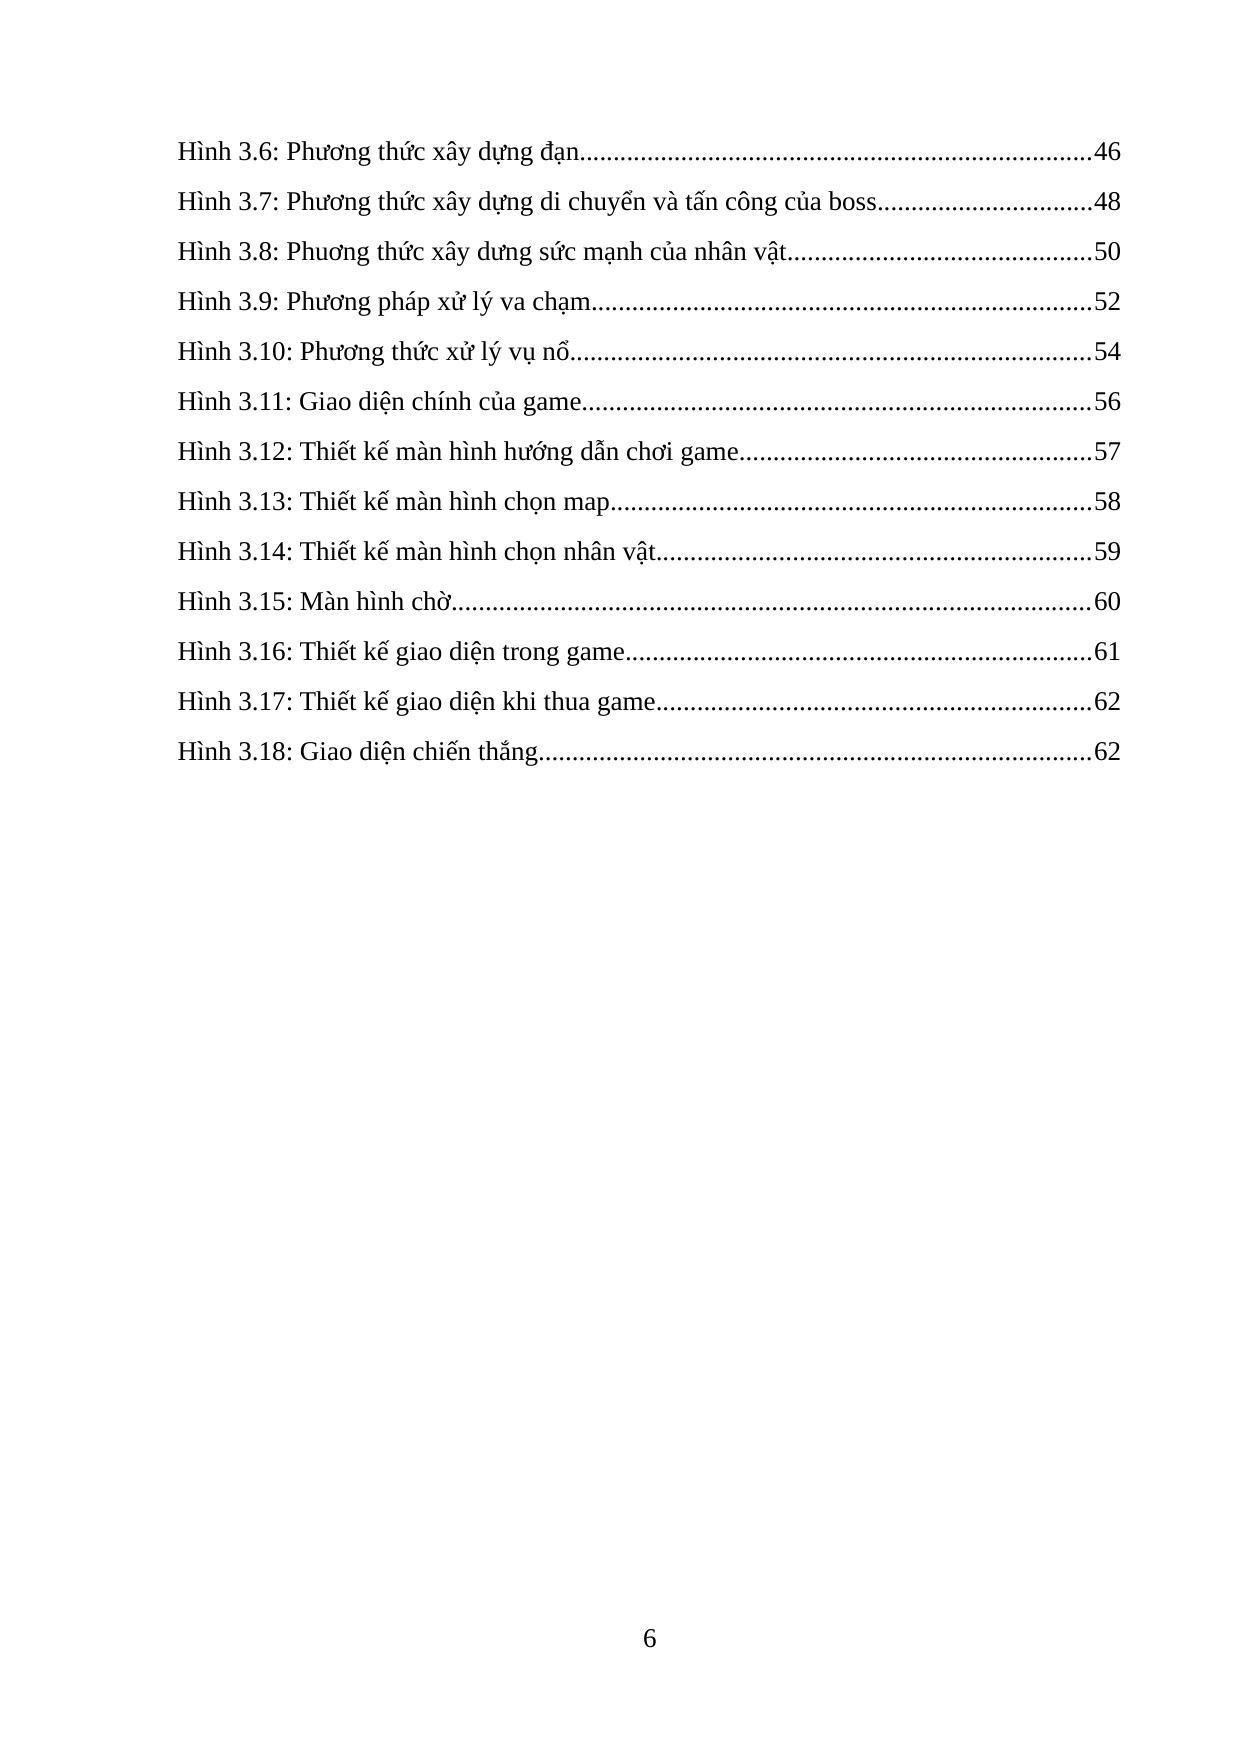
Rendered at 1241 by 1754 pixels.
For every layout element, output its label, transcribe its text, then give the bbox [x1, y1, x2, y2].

text Hình 3.14: Thiết kế màn hình chọn nhân vật 59 [177, 532, 1122, 570]
text Hình 3.9: Phương pháp xử lý va chạm 52 [177, 282, 1122, 320]
text Hình 3.18: Giao diện chiến thắng 62 [177, 732, 1122, 770]
text Hình 3.15: Màn hình chờ 60 [177, 582, 1122, 620]
text Hình 3.17: Thiết kế giao diện khi thua game 62 [177, 682, 1122, 720]
text Hình 3.11: Giao diện chính của game 56 [177, 382, 1122, 420]
text Hình 3.8: Phuơng thức xây dưng sức mạnh của nhân vật 50 [177, 232, 1122, 270]
text Hình 3.6: Phương thức xây dựng đạn 46 [177, 132, 1122, 170]
text Hình 3.10: Phương thức xử lý vụ nổ 54 [177, 332, 1122, 370]
text Hình 3.7: Phương thức xây dựng di chuyển và tấn công của boss 48 [177, 182, 1122, 220]
text Hình 3.12: Thiết kế màn hình hướng dẫn chơi game 57 [177, 432, 1122, 470]
text Hình 3.13: Thiết kế màn hình chọn map 58 [177, 482, 1122, 520]
text Hình 3.16: Thiết kế giao diện trong game 61 [177, 632, 1122, 670]
